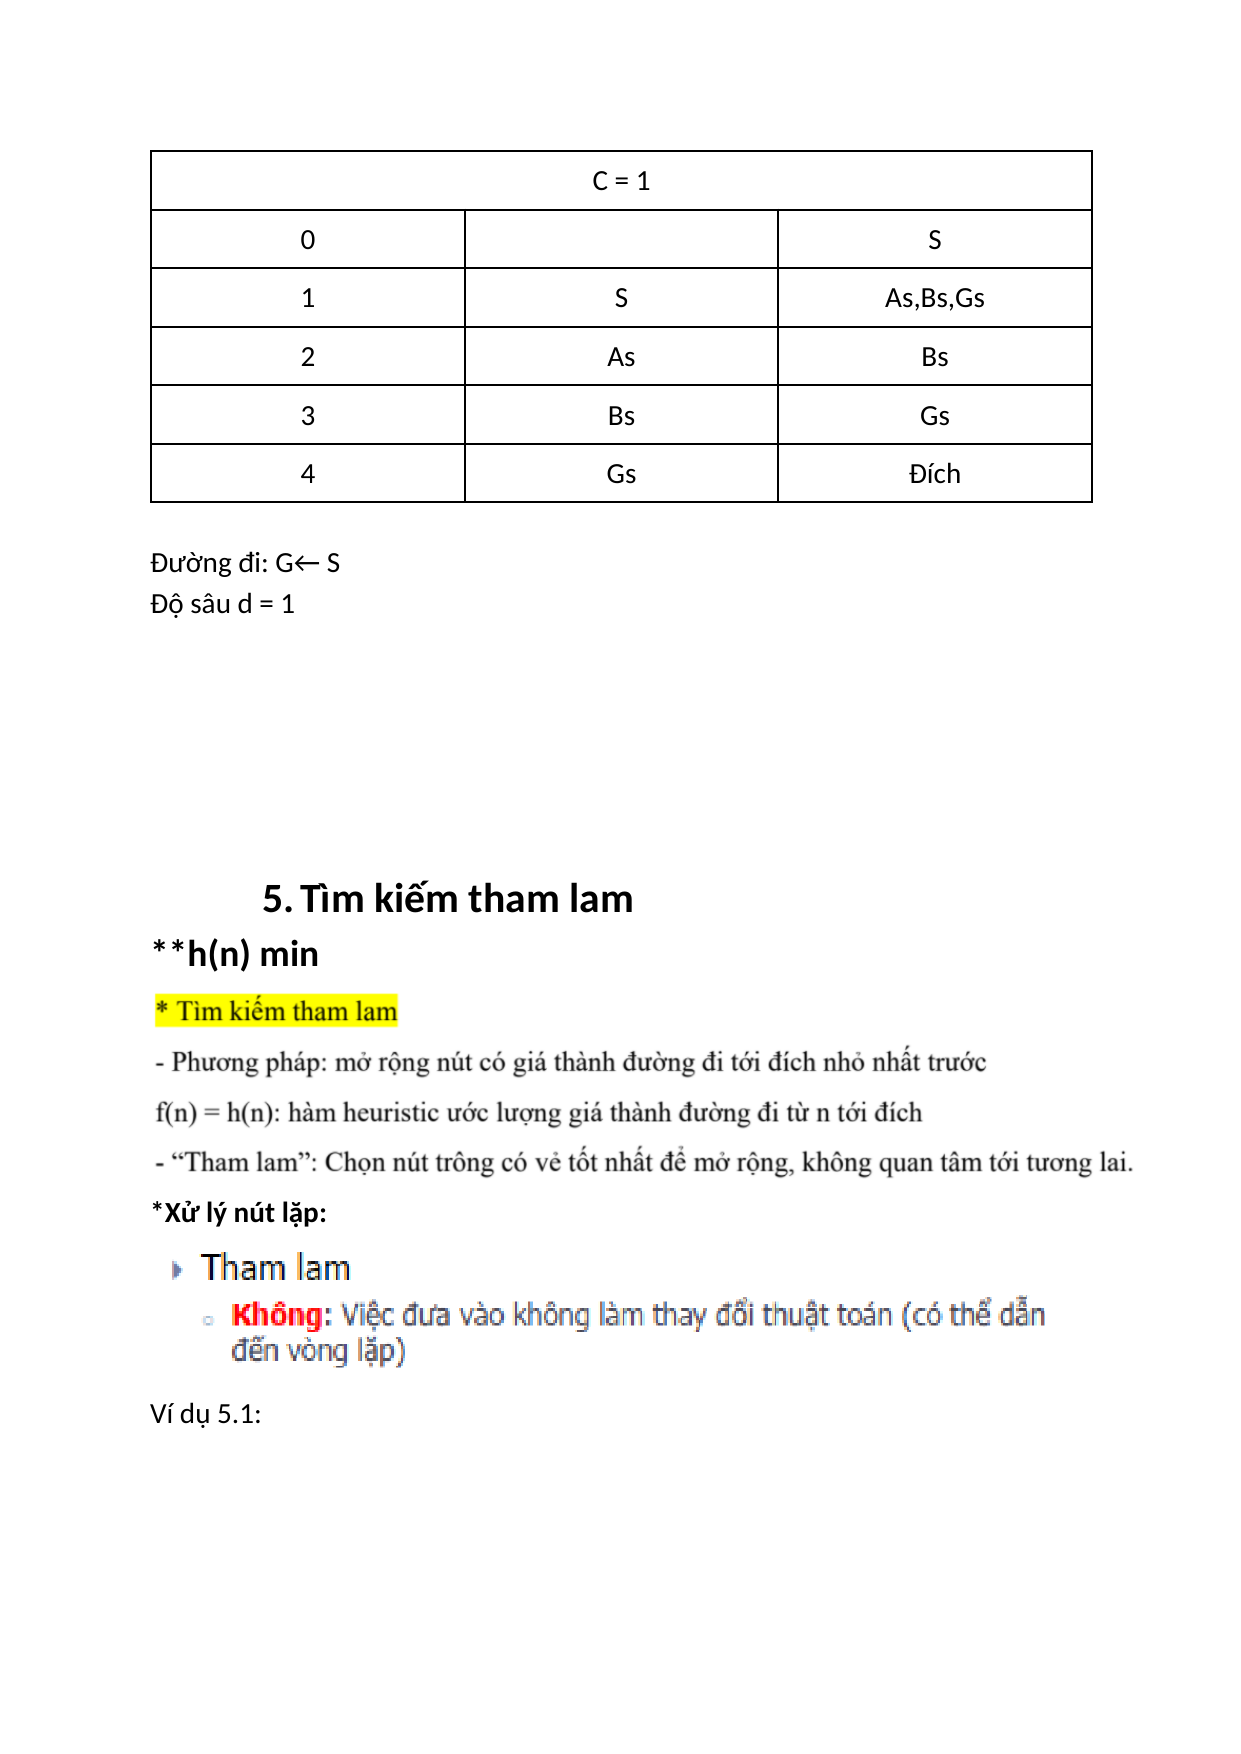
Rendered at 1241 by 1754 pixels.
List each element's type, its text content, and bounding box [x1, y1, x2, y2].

table_cell Đích [779, 445, 1091, 501]
table_cell 1 [152, 269, 464, 326]
list Tìm kiếm tham lam [262, 872, 1090, 923]
table_cell [466, 211, 777, 267]
table_cell 0 [152, 211, 464, 267]
text Độ sâu d = 1 [150, 585, 1090, 621]
picture [150, 982, 1183, 1191]
table_cell Gs [466, 445, 777, 501]
text *Xử lý nút lặp: [150, 1194, 1090, 1230]
table_cell C = 1 [152, 152, 1091, 208]
table_cell 4 [152, 445, 464, 501]
text Đường đi: G← S [150, 544, 1090, 580]
table_cell 2 [152, 328, 464, 384]
table_cell S [779, 211, 1091, 267]
text **h(n) min [150, 930, 1090, 976]
table_cell Bs [466, 386, 777, 443]
table_cell Gs [779, 386, 1091, 443]
table_cell As [466, 328, 777, 384]
text Ví dụ 5.1: [150, 1395, 1090, 1431]
table_cell 3 [152, 386, 464, 443]
picture [150, 1235, 1091, 1392]
table_cell As,Bs,Gs [779, 269, 1091, 326]
table_cell S [466, 269, 777, 326]
table_cell Bs [779, 328, 1091, 384]
